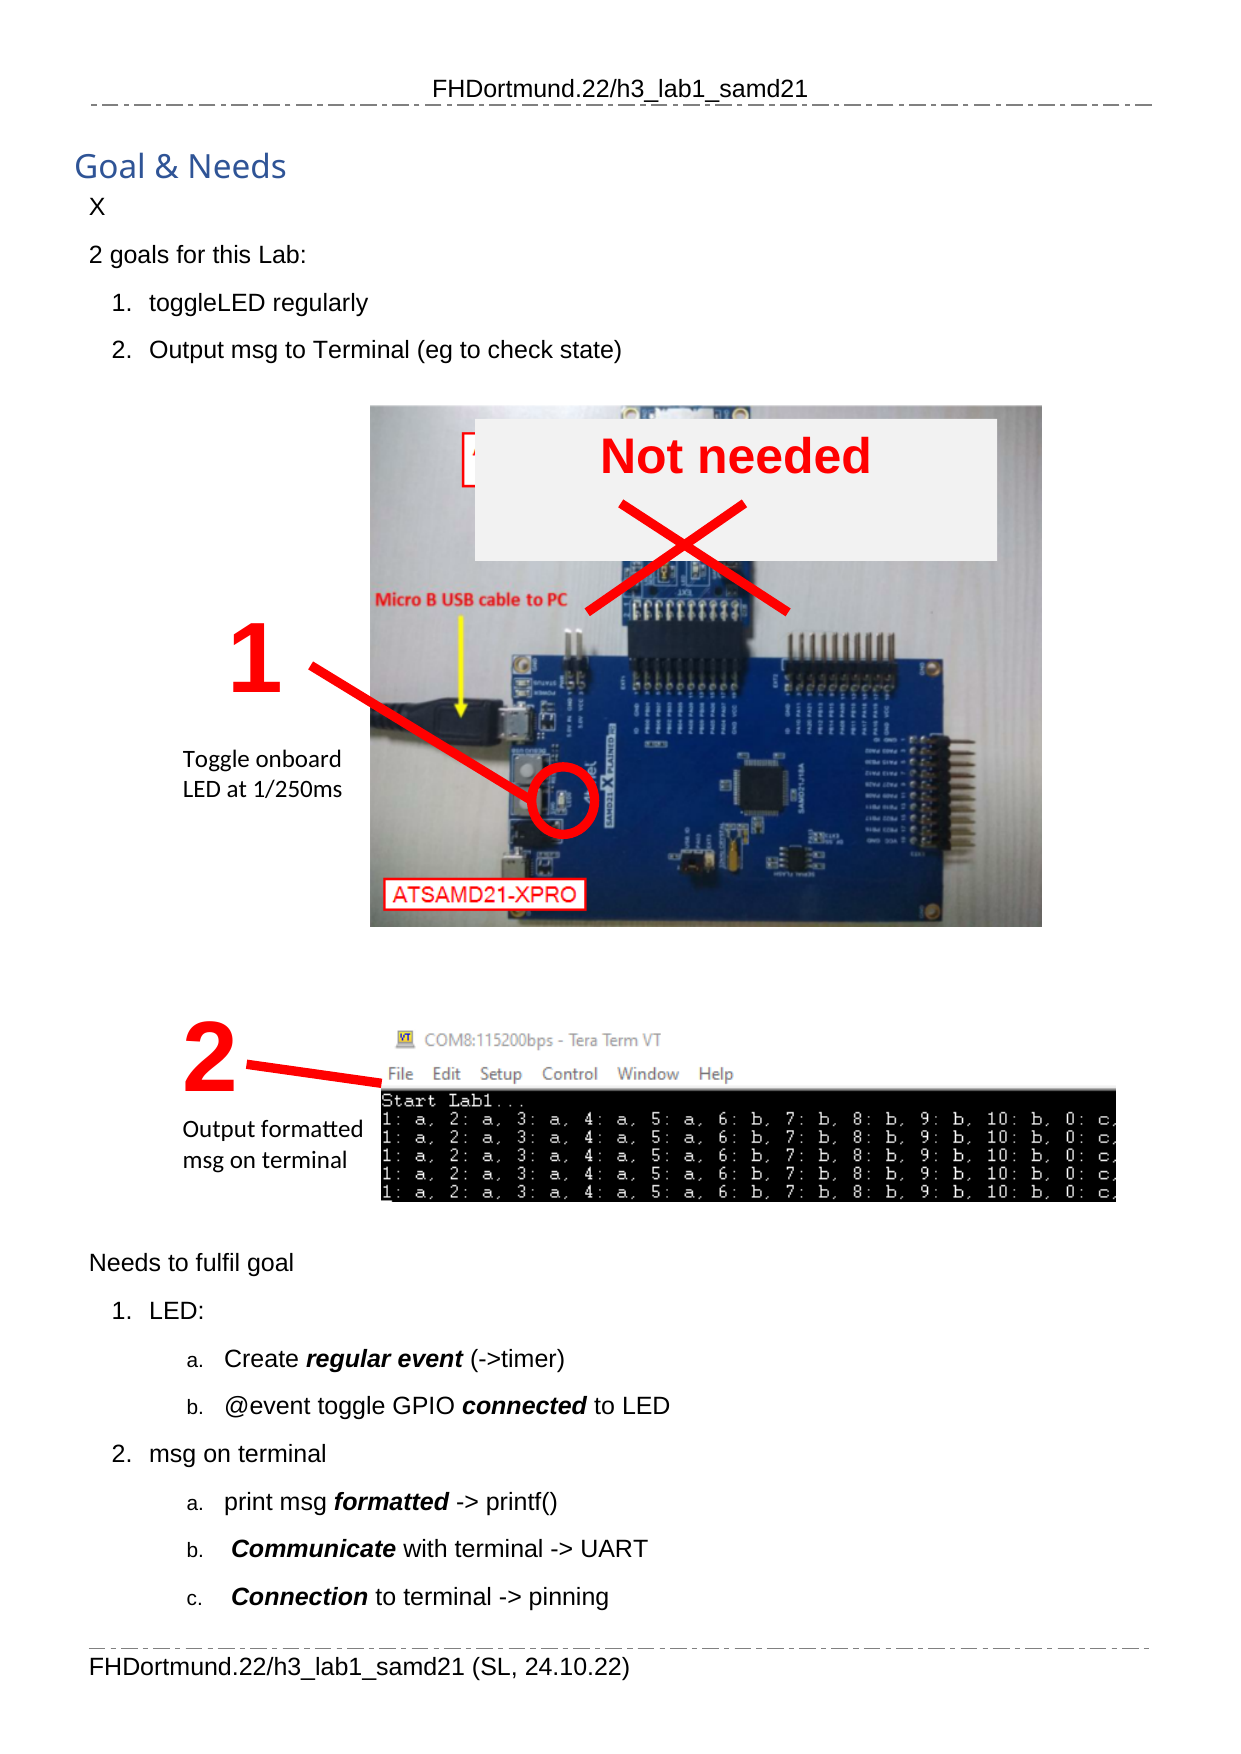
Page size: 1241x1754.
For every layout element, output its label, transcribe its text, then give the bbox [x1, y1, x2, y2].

list msg on terminal [111, 1439, 1152, 1468]
text X [89, 192, 1152, 221]
list LED: [111, 1296, 1152, 1324]
list print msg formatted -> printf() [186, 1487, 1152, 1515]
text Needs to fulfil goal [89, 1248, 1152, 1277]
list @event toggle GPIO connected to LED [186, 1391, 1152, 1420]
list Communicate with terminal -> UART [186, 1534, 1152, 1563]
list toggleLED regularly [111, 288, 1152, 316]
list Create regular event (->timer) [186, 1343, 1152, 1372]
subtitle Goal & Needs [74, 143, 1152, 189]
list Connection to terminal -> pinning [186, 1582, 1152, 1611]
picture [381, 1021, 1116, 1202]
text 2 goals for this Lab: [89, 240, 1152, 269]
picture [370, 404, 1042, 927]
list Output msg to Terminal (eg to check state) [111, 335, 1152, 364]
picture [537, 772, 589, 829]
